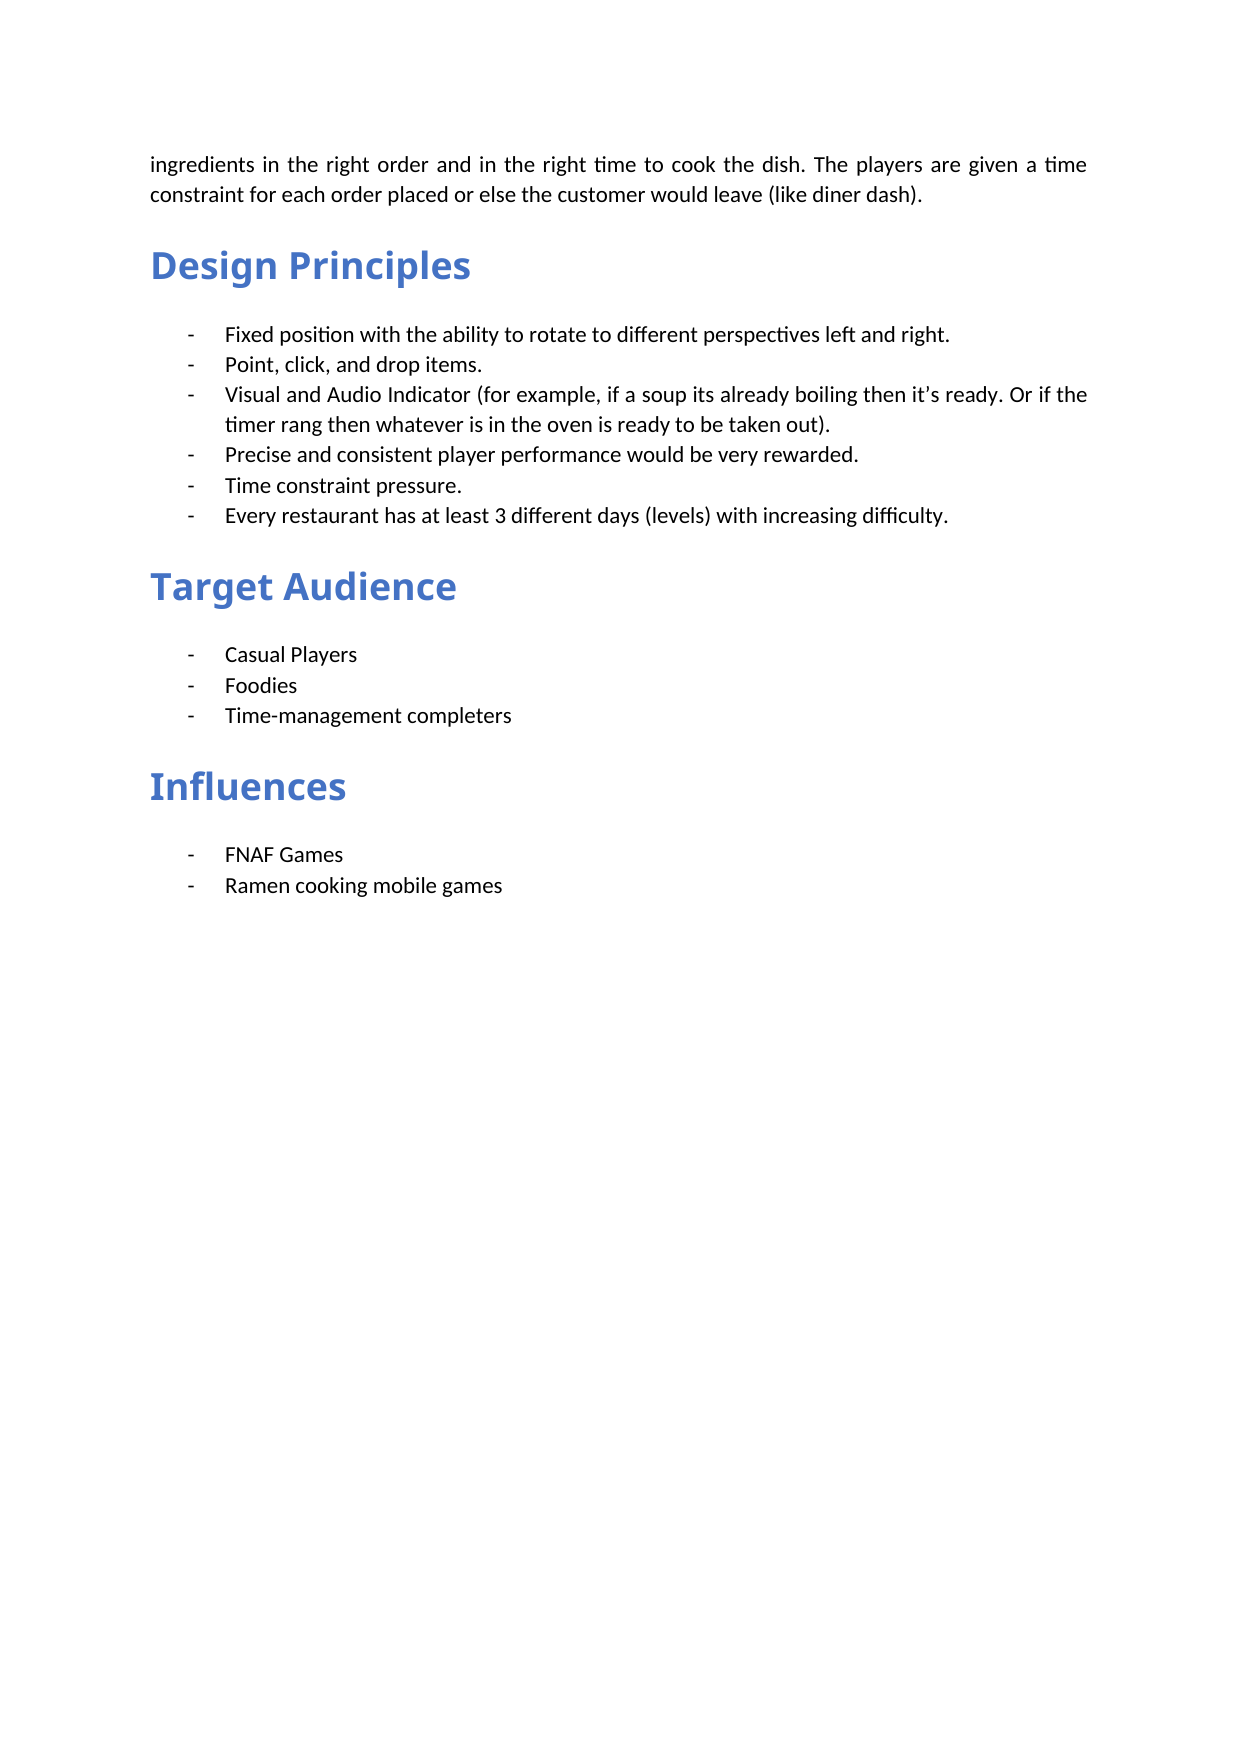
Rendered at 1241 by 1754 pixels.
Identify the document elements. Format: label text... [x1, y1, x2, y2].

subtitle Influences [150, 760, 1090, 811]
list Time-management completers [187, 701, 1090, 729]
list Fixed position with the ability to rotate to different perspectives left and right. [187, 320, 1090, 348]
list Every restaurant has at least 3 different days (levels) with increasing difficulty. [187, 501, 1090, 529]
subtitle Design Principles [150, 239, 1090, 291]
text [150, 150, 1090, 208]
list Ramen cooking mobile games [187, 871, 1090, 899]
list FNAF Games [187, 841, 1090, 869]
list Visual and Audio Indicator (for example, if a soup its already boiling then it’s ready. Or if the timer rang then whatever is in the oven is ready to be taken out). [187, 380, 1090, 438]
list Casual Players [187, 641, 1090, 669]
list Point, click, and drop items. [187, 350, 1090, 378]
list Precise and consistent player performance would be very rewarded. [187, 441, 1090, 469]
list Foodies [187, 671, 1090, 699]
list Time constraint pressure. [187, 471, 1090, 499]
subtitle Target Audience [150, 560, 1090, 611]
